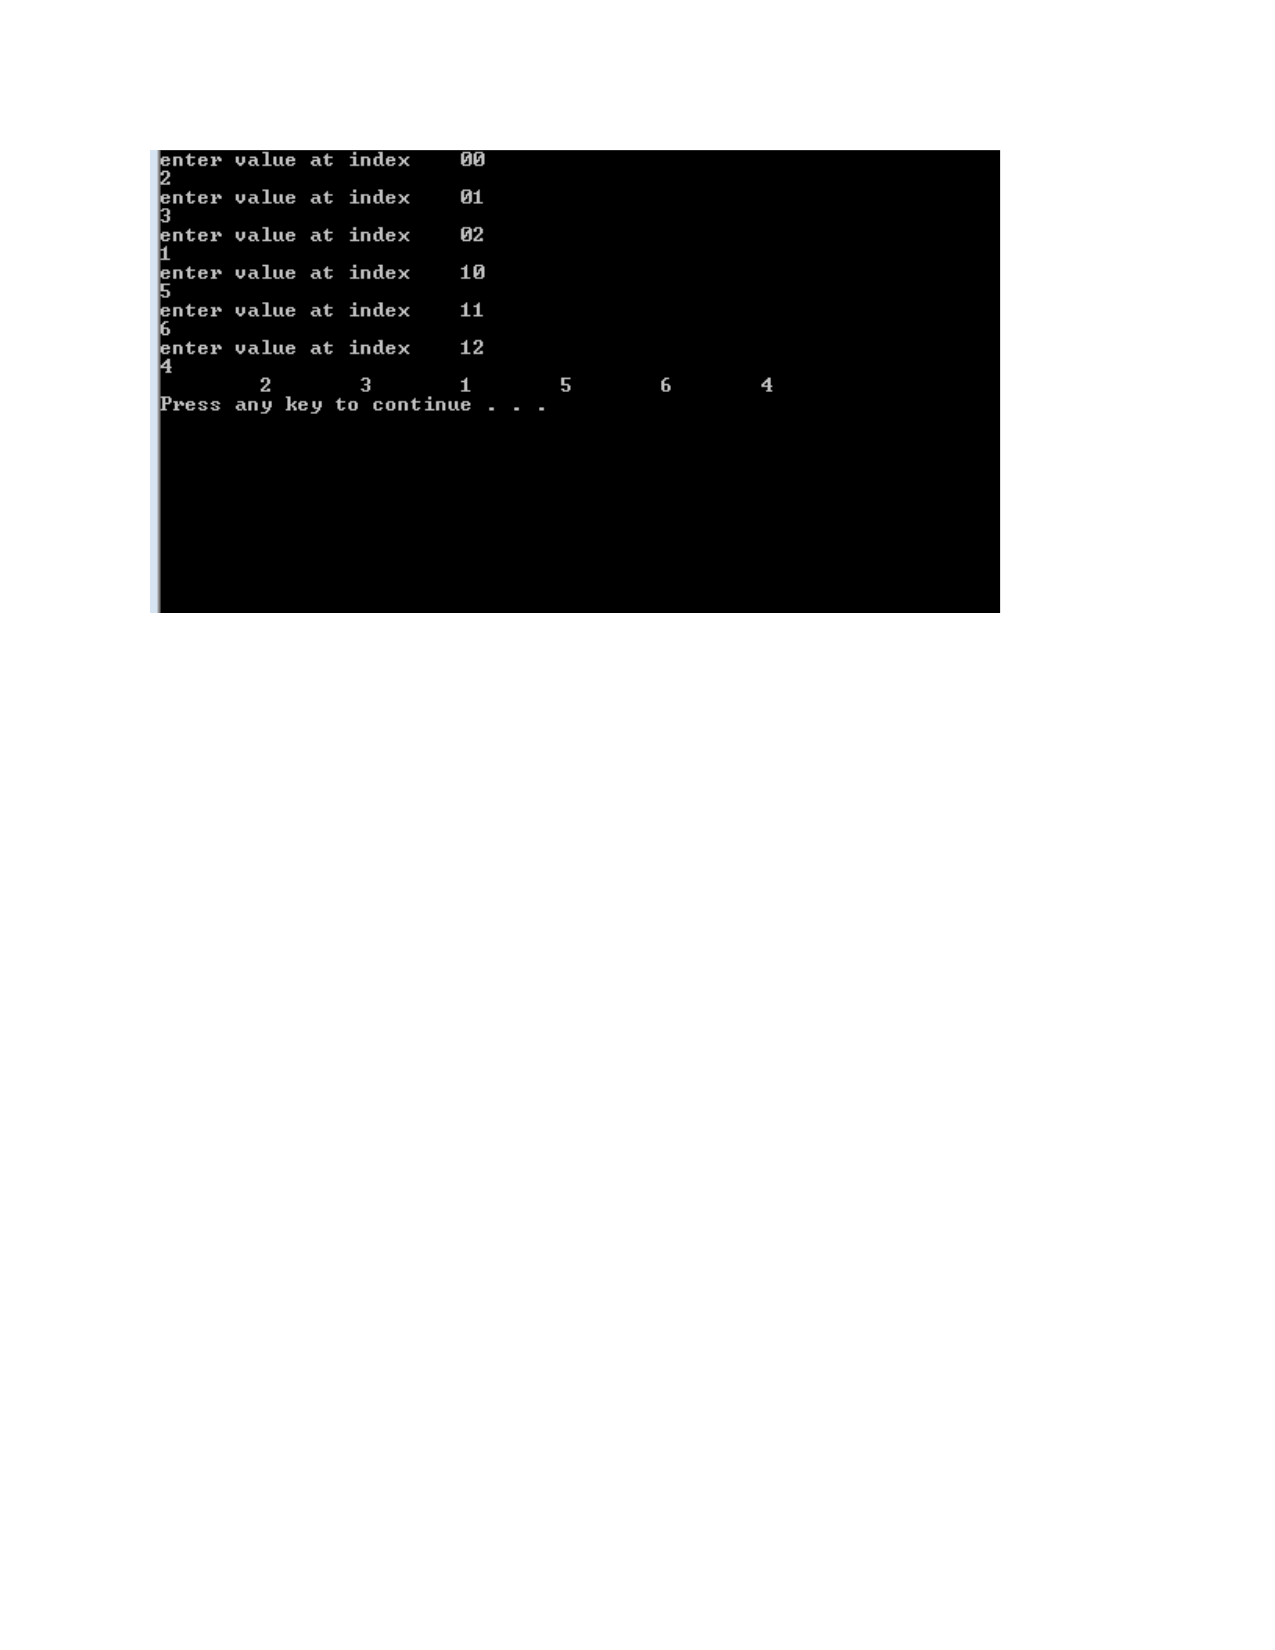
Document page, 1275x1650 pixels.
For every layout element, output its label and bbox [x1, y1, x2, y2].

picture [150, 150, 1001, 613]
